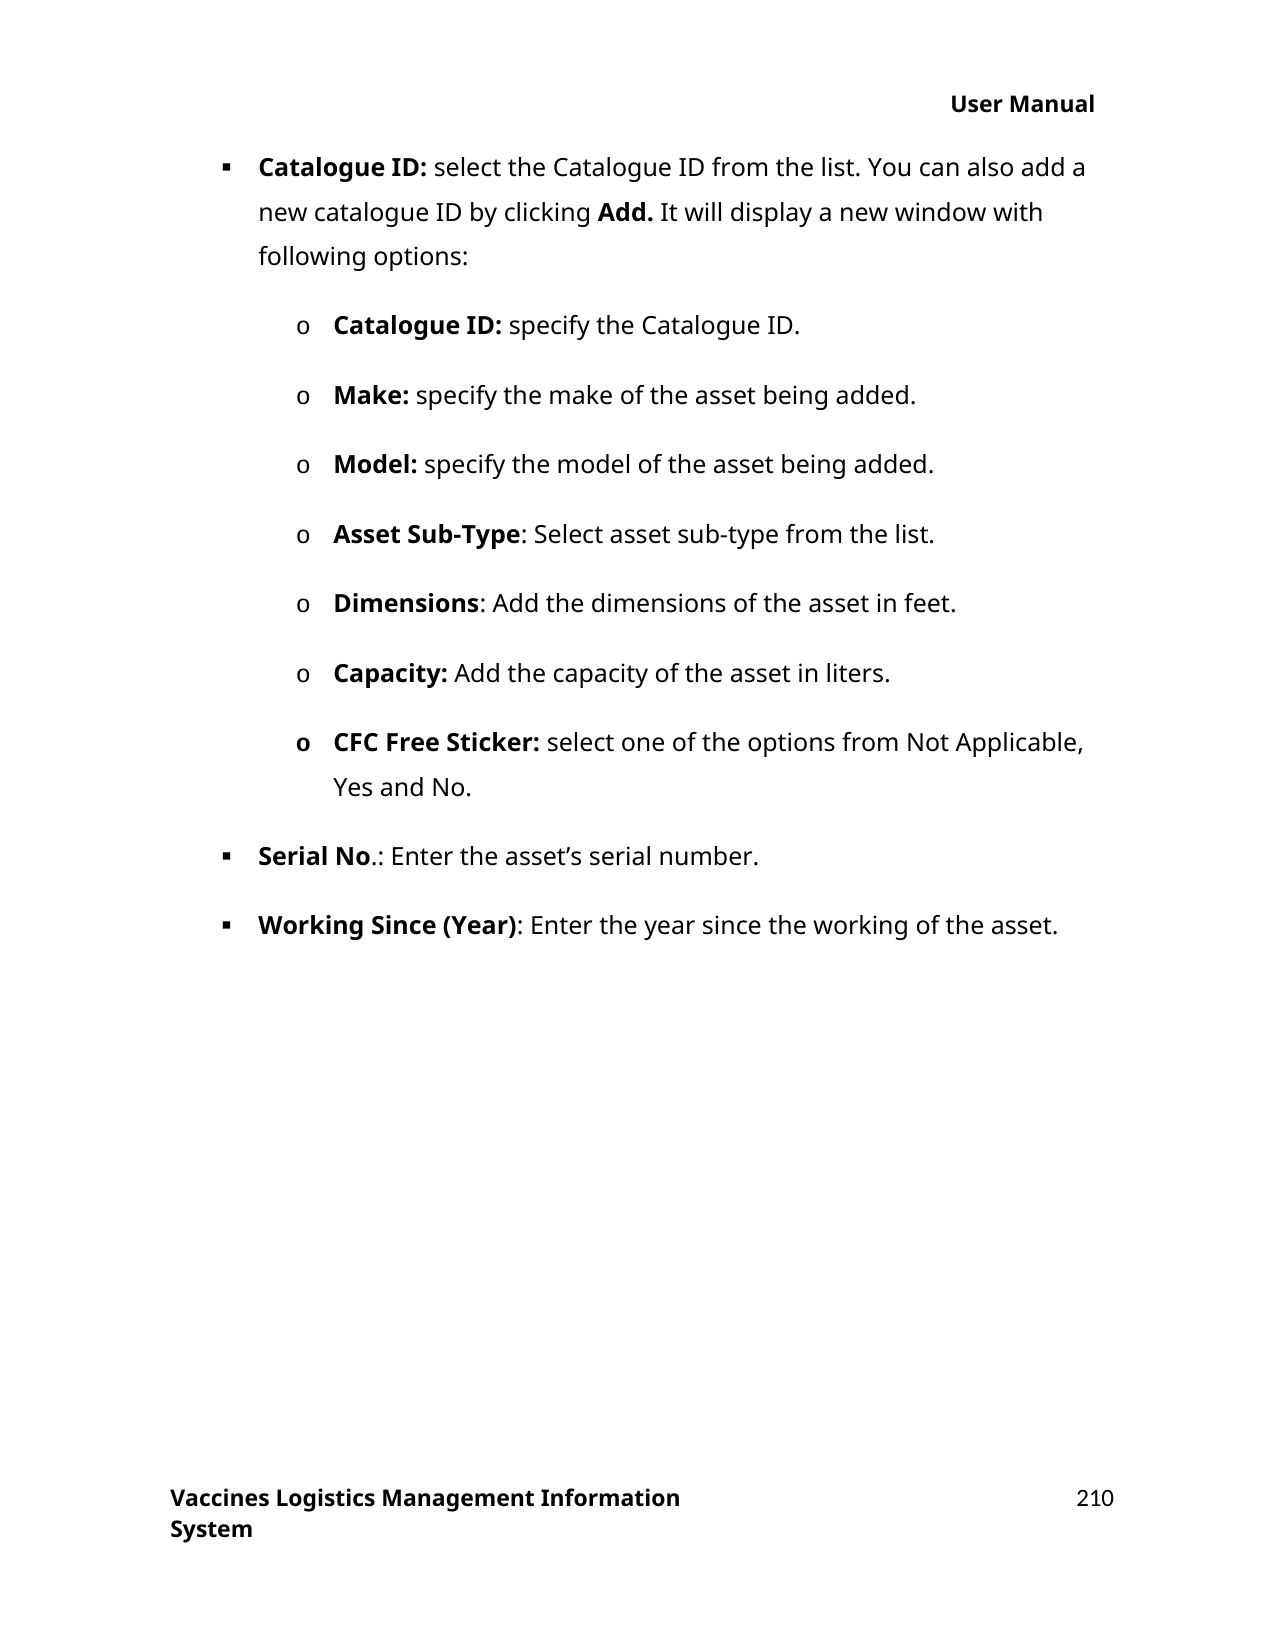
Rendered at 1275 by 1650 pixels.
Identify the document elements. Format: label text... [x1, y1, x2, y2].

list Asset Sub-Type: Select asset sub-type from the list. [296, 516, 1095, 551]
list Serial No.: Enter the asset’s serial number. [221, 838, 1095, 872]
list Model: specify the model of the asset being added. [296, 447, 1095, 481]
list Catalogue ID: specify the Catalogue ID. [296, 308, 1095, 342]
list Dimensions: Add the dimensions of the asset in feet. [296, 586, 1095, 620]
list Working Since (Year): Enter the year since the working of the asset. [221, 908, 1095, 942]
list CFC Free Sticker: select one of the options from Not Applicable, Yes and No. [296, 725, 1095, 803]
list Catalogue ID: select the Catalogue ID from the list. You can also add a new catalogue ID by clicking Add. It will display a new window with following options: [221, 150, 1095, 273]
list Capacity: Add the capacity of the asset in liters. [296, 655, 1095, 689]
list Make: specify the make of the asset being added. [296, 377, 1095, 412]
